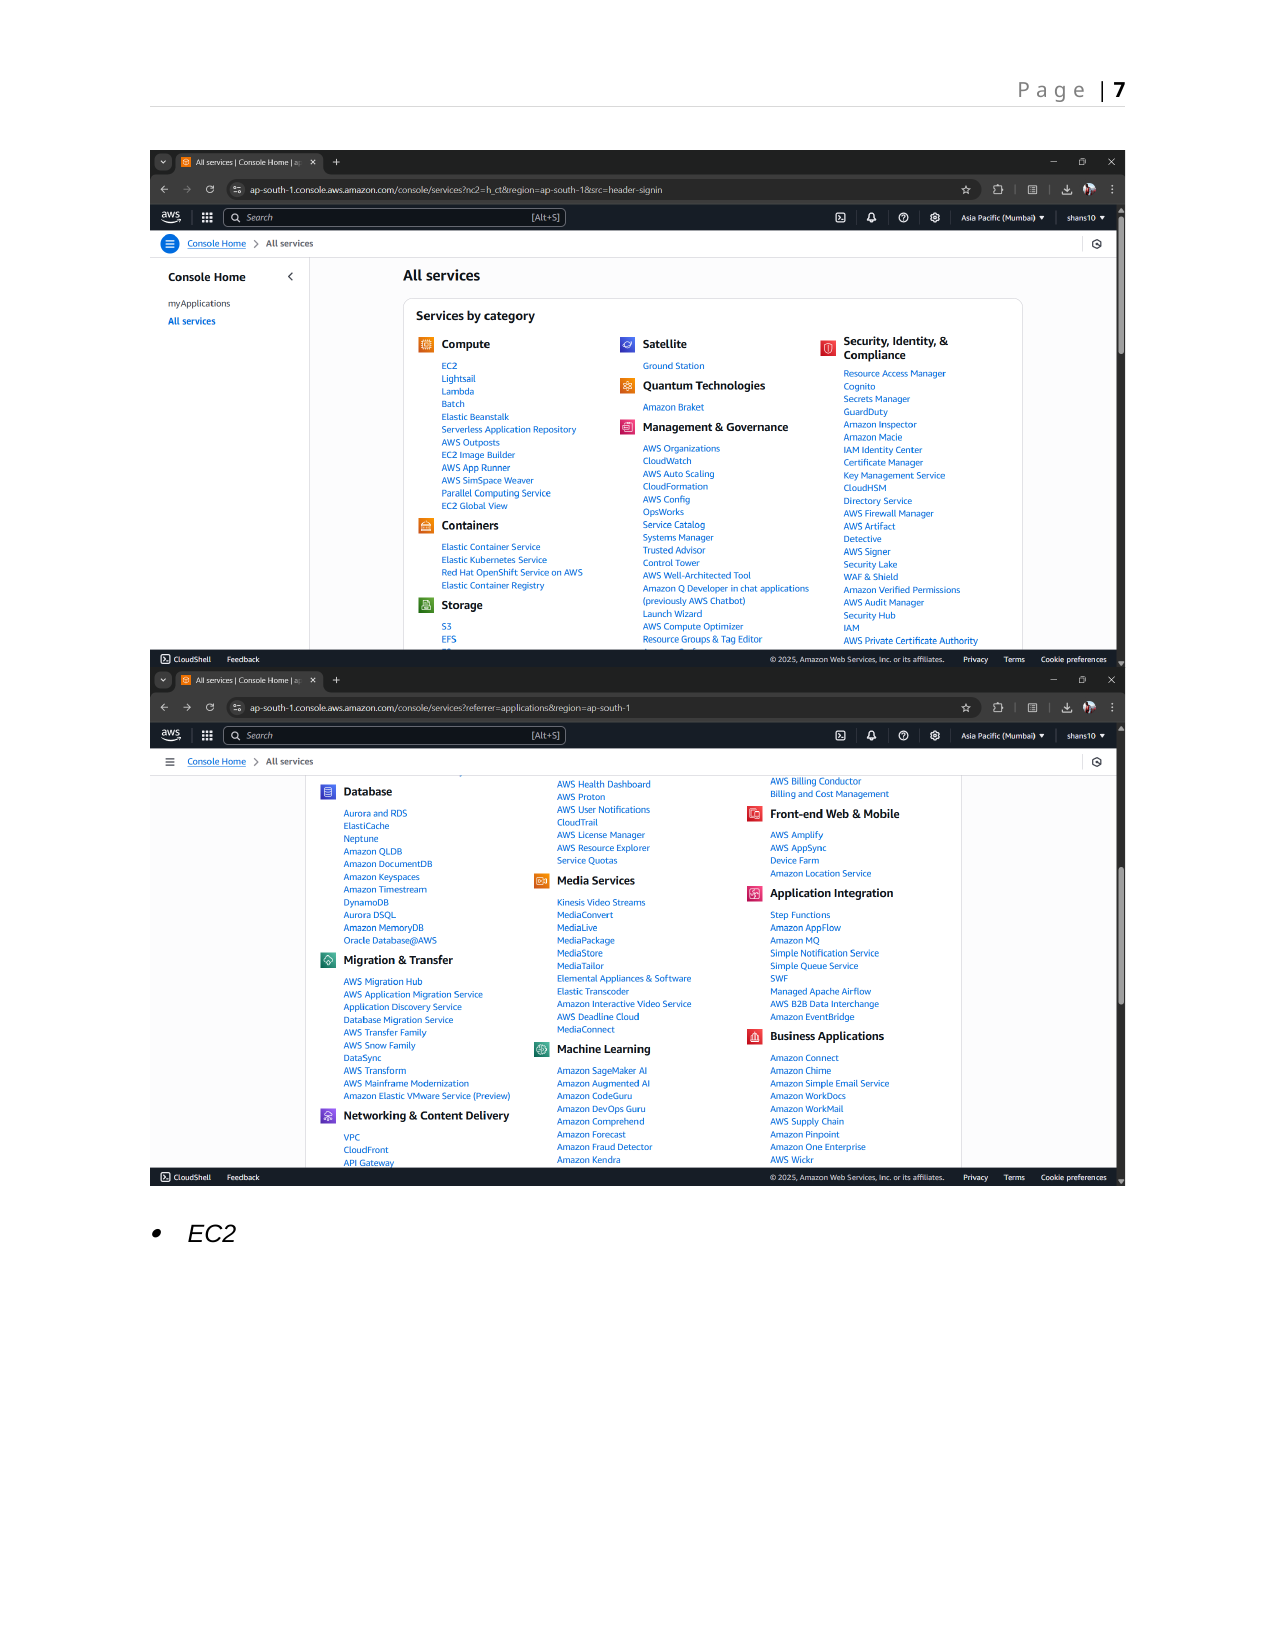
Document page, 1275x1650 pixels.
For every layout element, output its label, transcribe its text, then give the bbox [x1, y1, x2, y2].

picture [150, 150, 1125, 1186]
list EC2 [150, 1219, 1125, 1248]
